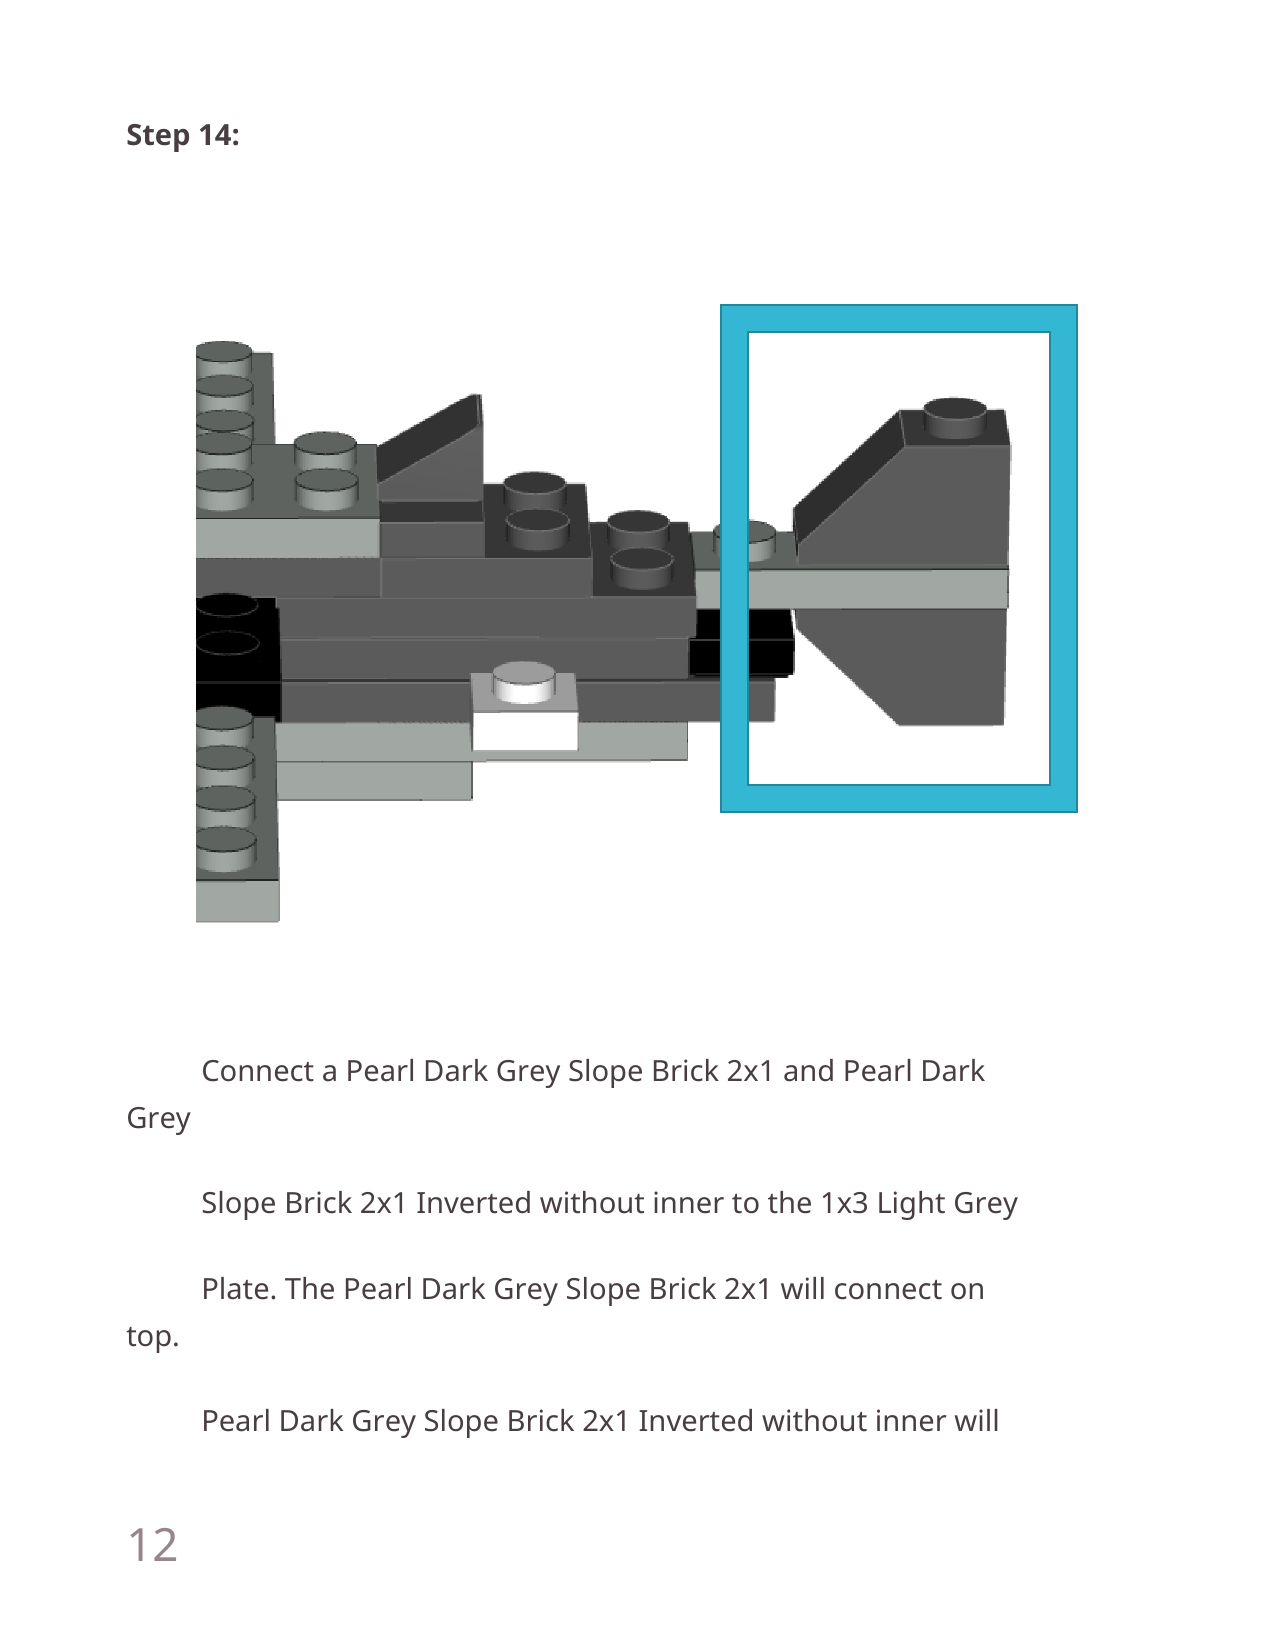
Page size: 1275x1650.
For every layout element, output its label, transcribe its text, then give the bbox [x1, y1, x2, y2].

text Slope Brick 2x1 Inverted without inner to the 1x3 Light Grey [126, 1183, 1020, 1222]
text Connect a Pearl Dark Grey Slope Brick 2x1 and Pearl Dark Grey [126, 1050, 1020, 1137]
text Step 14: [126, 114, 1020, 154]
picture [196, 188, 1090, 959]
text Plate. The Pearl Dark Grey Slope Brick 2x1 will connect on top. [126, 1268, 1020, 1355]
text Pearl Dark Grey Slope Brick 2x1 Inverted without inner will [126, 1401, 1020, 1440]
